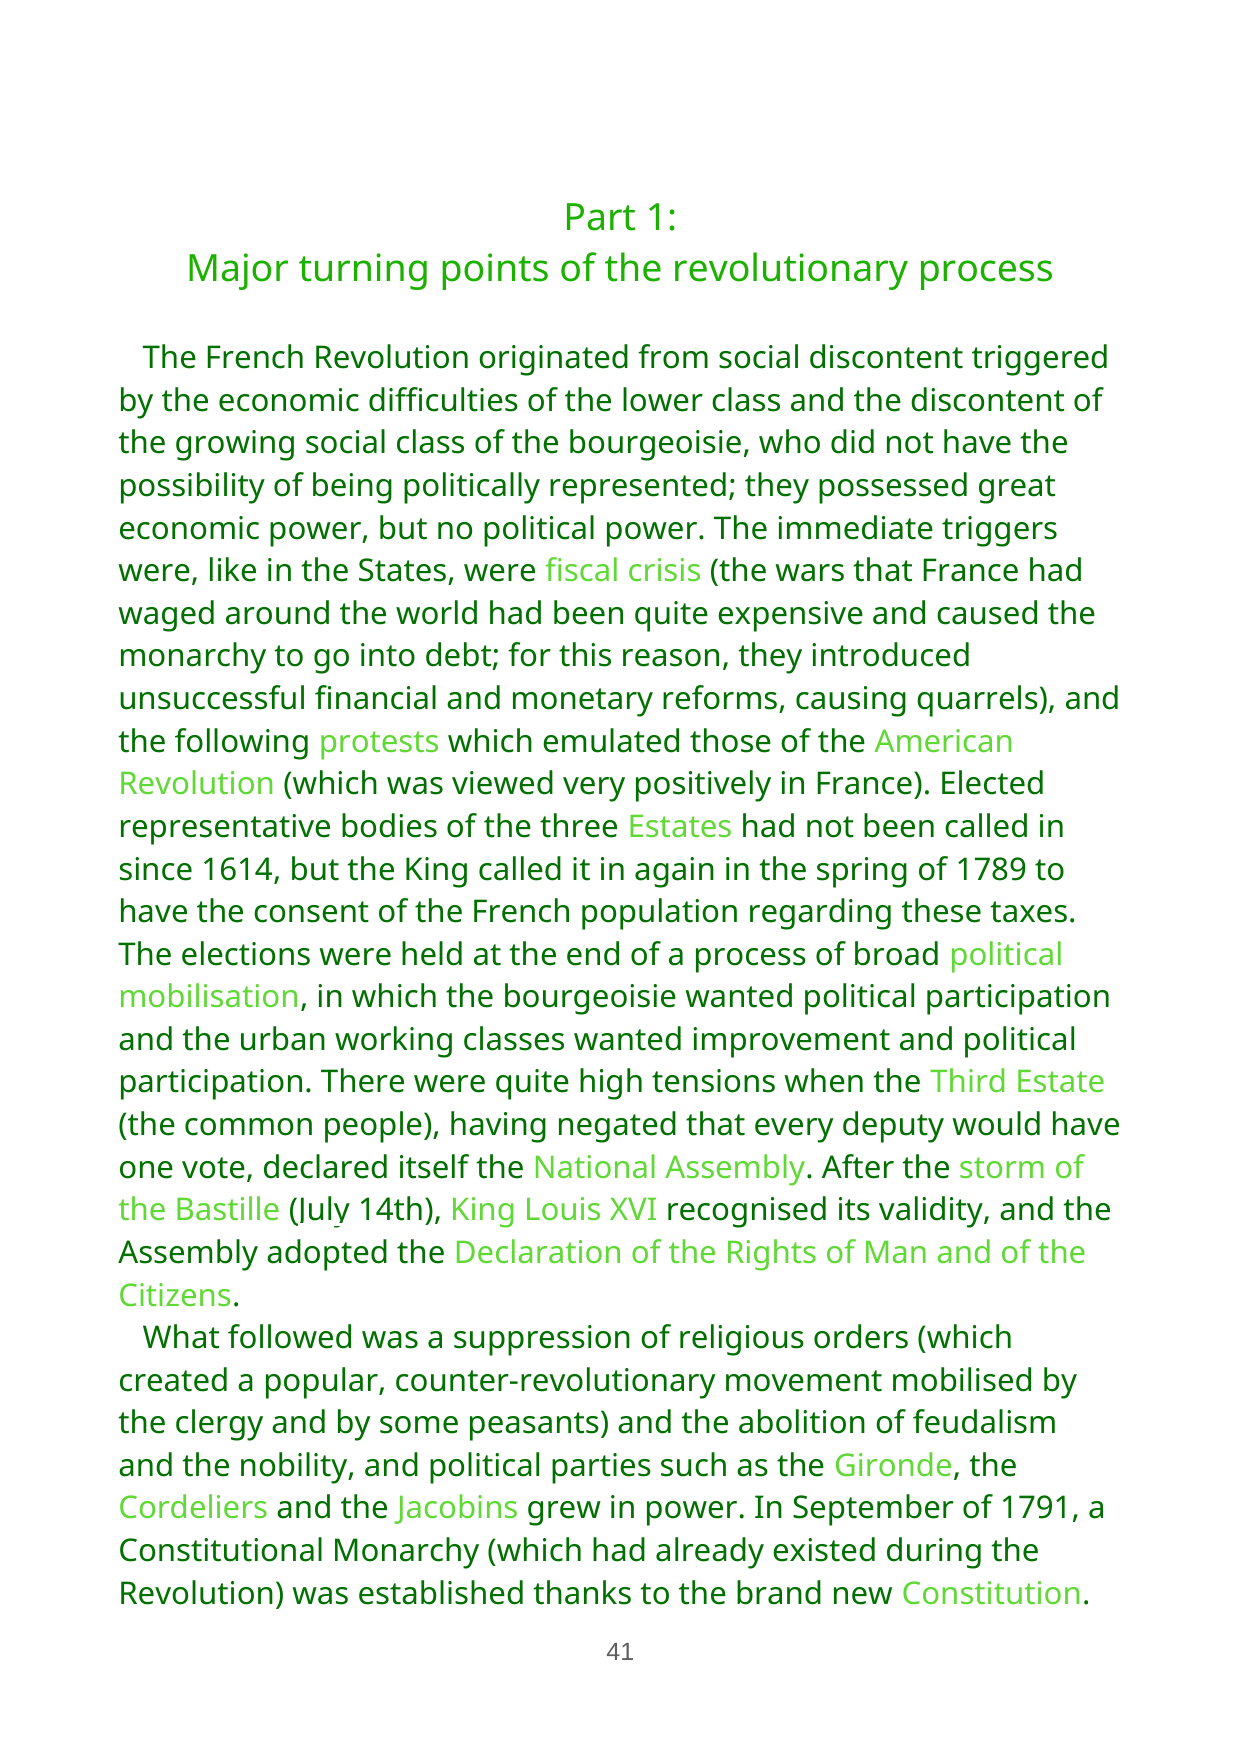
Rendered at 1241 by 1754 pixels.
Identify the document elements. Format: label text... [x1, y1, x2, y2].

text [118, 1315, 1122, 1613]
text The French Revolution originated from social discontent triggered by the economic difficulties of the lower class and the discontent of the growing social class of the bourgeoisie, who did not have the possibility of being politically represented; they possessed great economic power, but no political power. The immediate triggers were, like in the States, were fiscal crisis (the wars that France had waged around the world had been quite expensive and caused the monarchy to go into debt; for this reason, they introduced unsuccessful financial and monetary reforms, causing quarrels), and the following protests which emulated those of the American Revolution (which was viewed very positively in France). Elected representative bodies of the three Estates had not been called in since 1614, but the King called it in again in the spring of 1789 to have the consent of the French population regarding these taxes. The elections were held at the end of a process of broad political mobilisation, in which the bourgeoisie wanted political participation and the urban working classes wanted improvement and political participation. There were quite high tensions when the Third Estate (the common people), having negated that every deputy would have one vote, declared itself the National Assembly. After the storm of the Bastille (July 14th), King Louis XVI recognised its validity, and the Assembly adopted the Declaration of the Rights of Man and of the Citizens. [118, 335, 1122, 1315]
text Part 1: [118, 190, 1122, 241]
text Major turning points of the revolutionary process [118, 241, 1122, 292]
